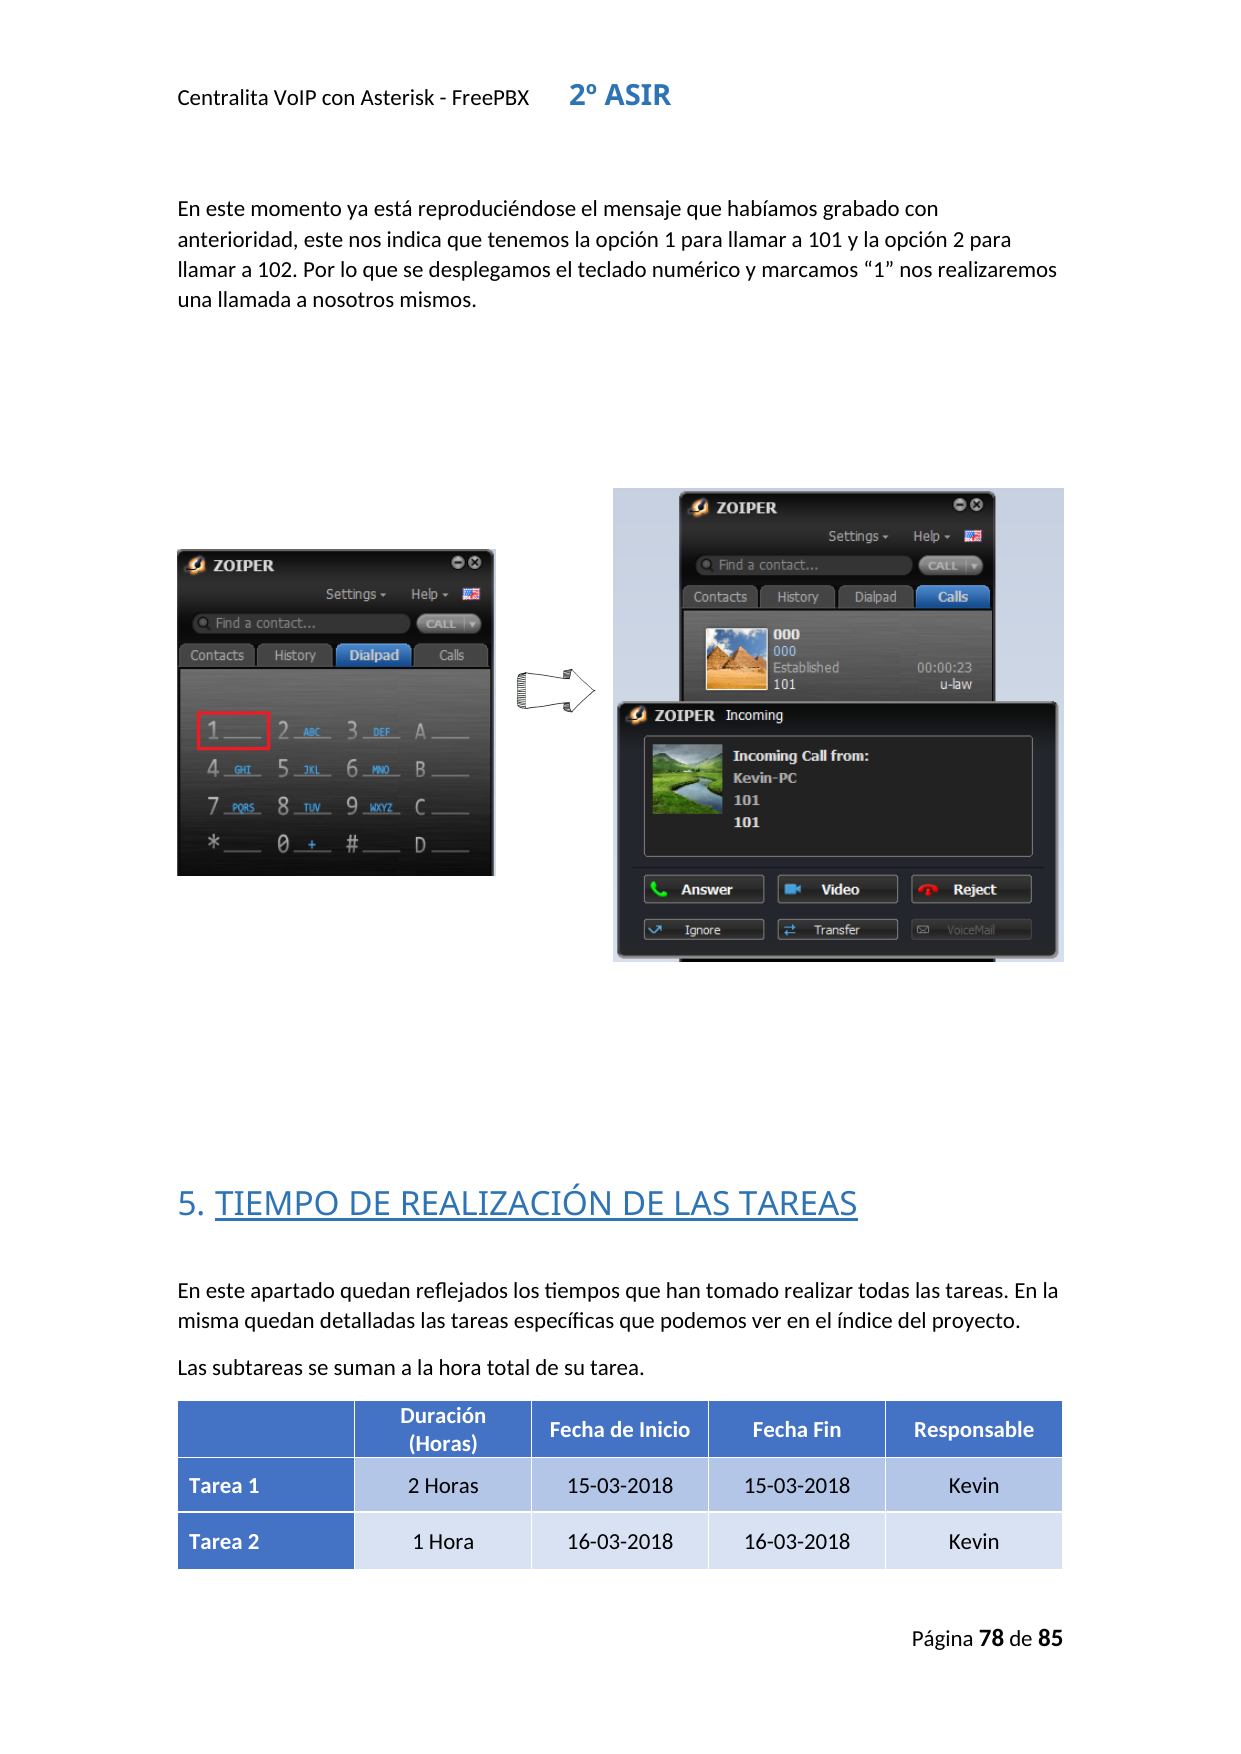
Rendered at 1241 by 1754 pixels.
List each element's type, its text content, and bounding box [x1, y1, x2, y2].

subtitle Tiempo de realización de las tareas [177, 1180, 1063, 1226]
table_header Fecha de Inicio [532, 1401, 708, 1457]
table_cell Kevin [886, 1458, 1062, 1511]
table_header Responsable [886, 1401, 1062, 1457]
table_cell 15-03-2018 [709, 1458, 885, 1511]
table_cell 16-03-2018 [532, 1513, 708, 1569]
table_header [178, 1401, 354, 1457]
table_header Fecha Fin [709, 1401, 885, 1457]
table_cell 15-03-2018 [532, 1458, 708, 1511]
table_cell 1 Hora [355, 1513, 531, 1569]
picture [516, 651, 597, 731]
table_cell 2 Horas [355, 1458, 531, 1511]
text Las subtareas se suman a la hora total de su tarea. [177, 1353, 1063, 1381]
table_cell 16-03-2018 [709, 1513, 885, 1569]
table_header Duración (Horas) [355, 1401, 531, 1457]
picture [177, 549, 496, 876]
table_cell Tarea 1 [178, 1458, 354, 1511]
text En este apartado quedan reflejados los tiempos que han tomado realizar todas las tareas. En la misma quedan detalladas las tareas específicas que podemos ver en el índice del proyecto. [177, 1276, 1063, 1334]
table_cell Tarea 2 [178, 1513, 354, 1569]
picture [613, 488, 1064, 962]
text En este momento ya está reproduciéndose el mensaje que habíamos grabado con anterioridad, este nos indica que tenemos la opción 1 para llamar a 101 y la opción 2 para llamar a 102. Por lo que se desplegamos el teclado numérico y marcamos “1” nos realizaremos una llamada a nosotros mismos. [177, 194, 1063, 313]
table_cell Kevin [886, 1513, 1062, 1569]
